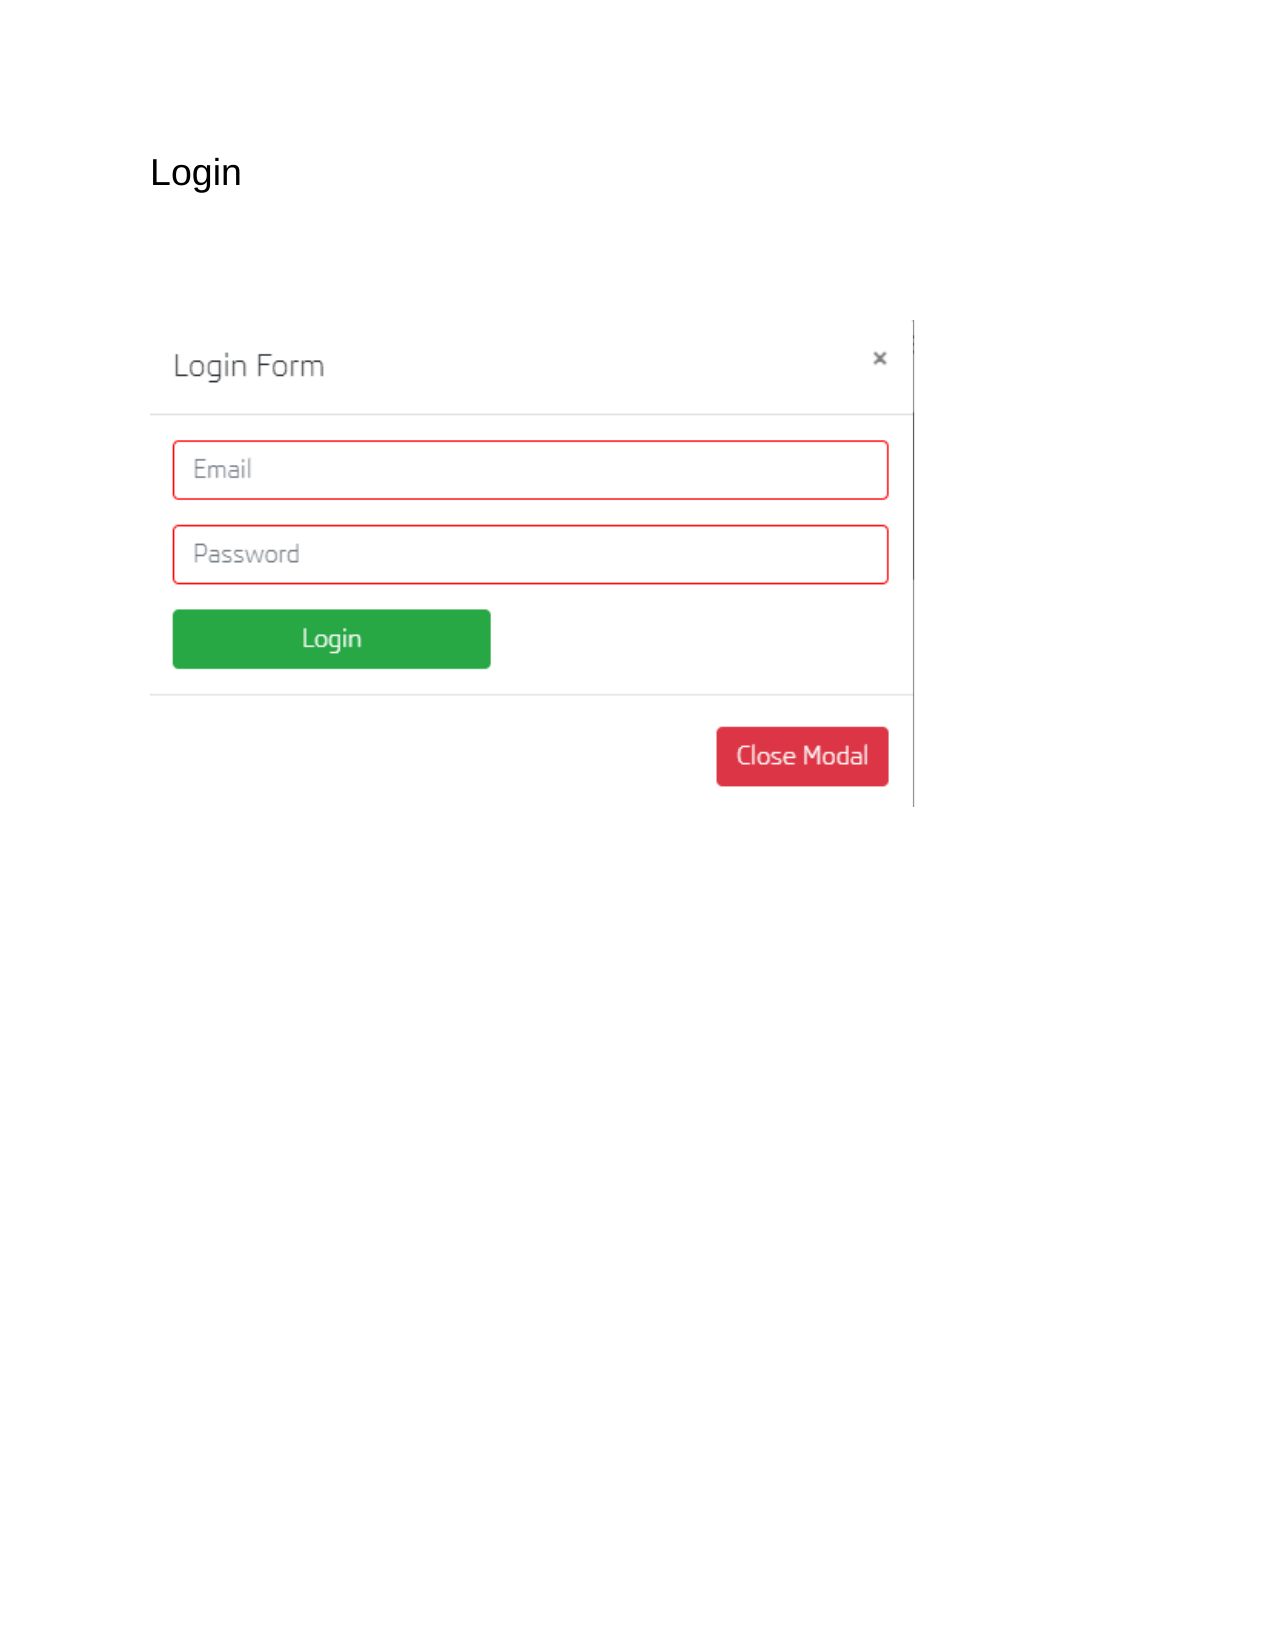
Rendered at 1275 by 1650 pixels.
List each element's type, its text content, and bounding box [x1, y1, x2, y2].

picture [150, 320, 915, 807]
subtitle Login [150, 150, 1125, 193]
